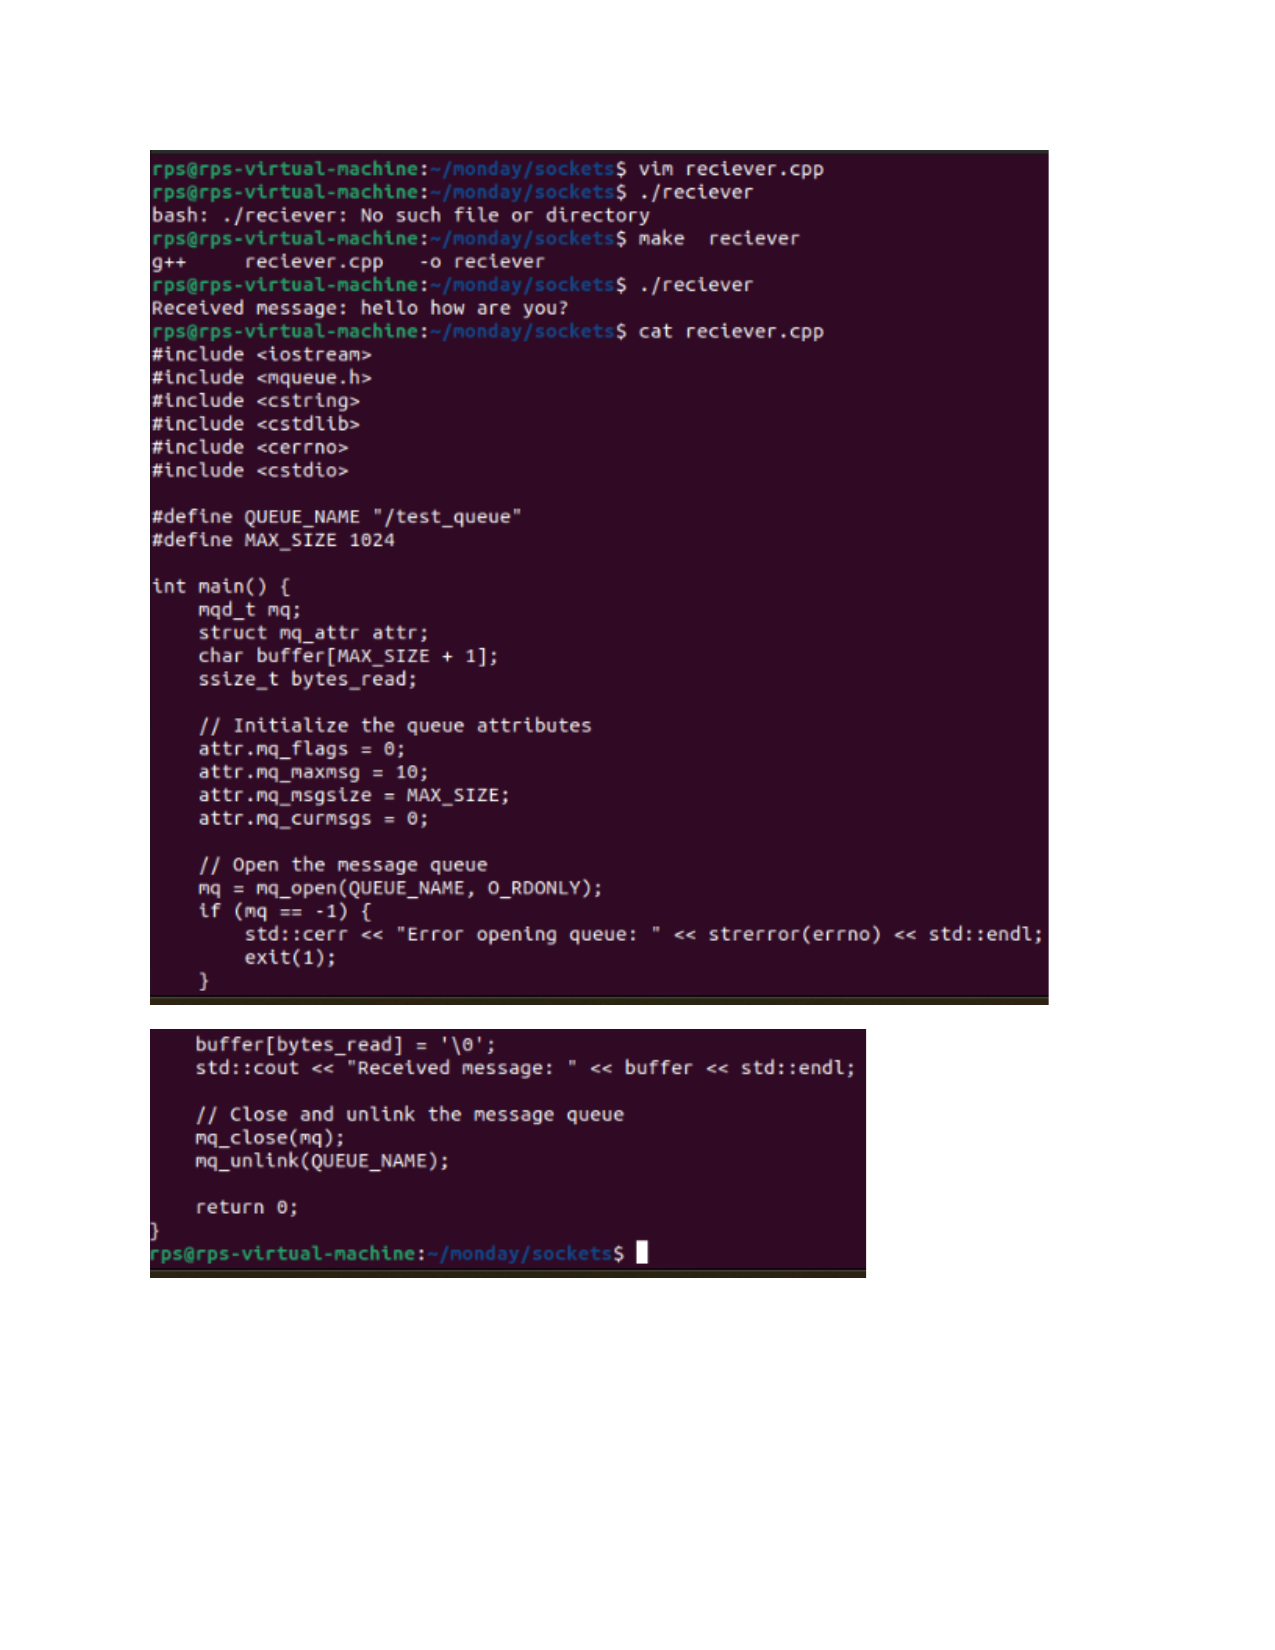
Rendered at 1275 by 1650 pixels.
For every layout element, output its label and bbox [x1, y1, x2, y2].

picture [150, 1029, 867, 1278]
picture [150, 150, 1049, 1005]
